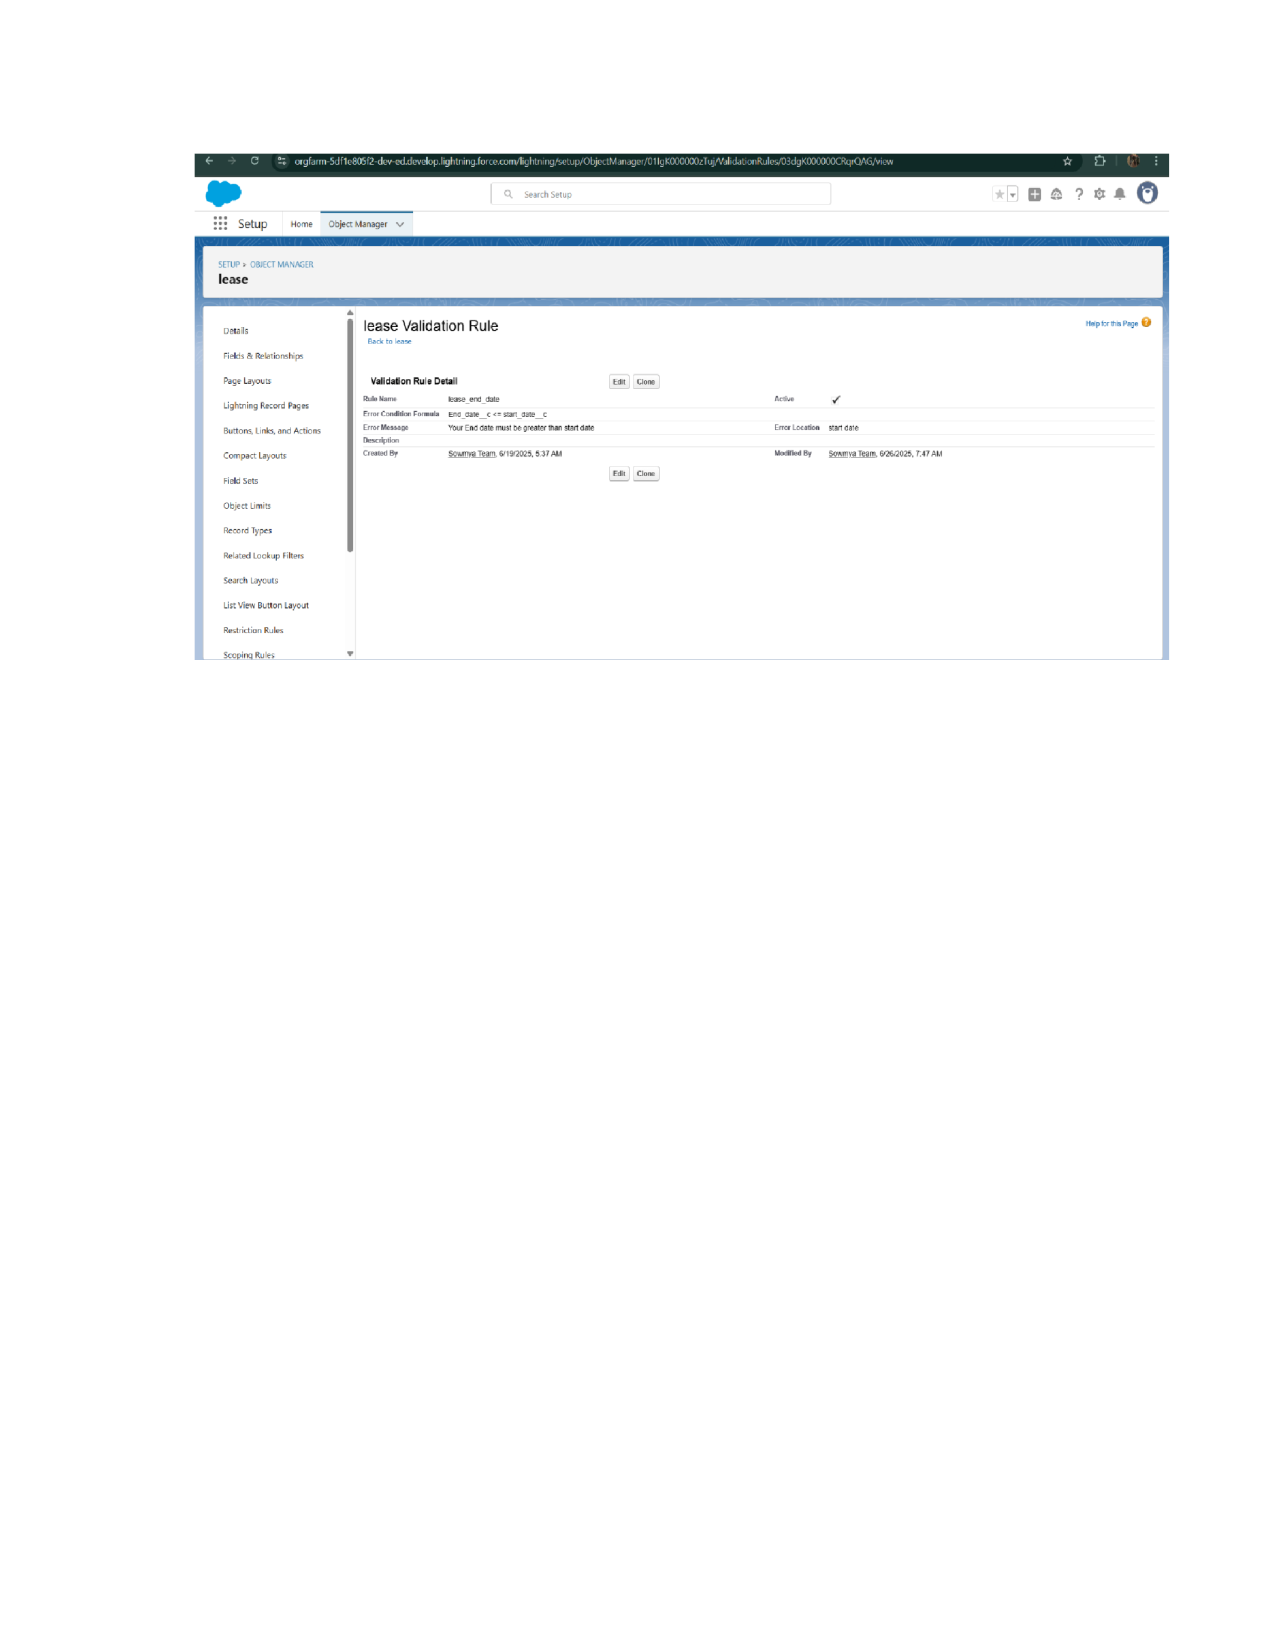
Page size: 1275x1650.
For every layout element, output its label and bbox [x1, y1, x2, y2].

picture [194, 153, 1170, 660]
